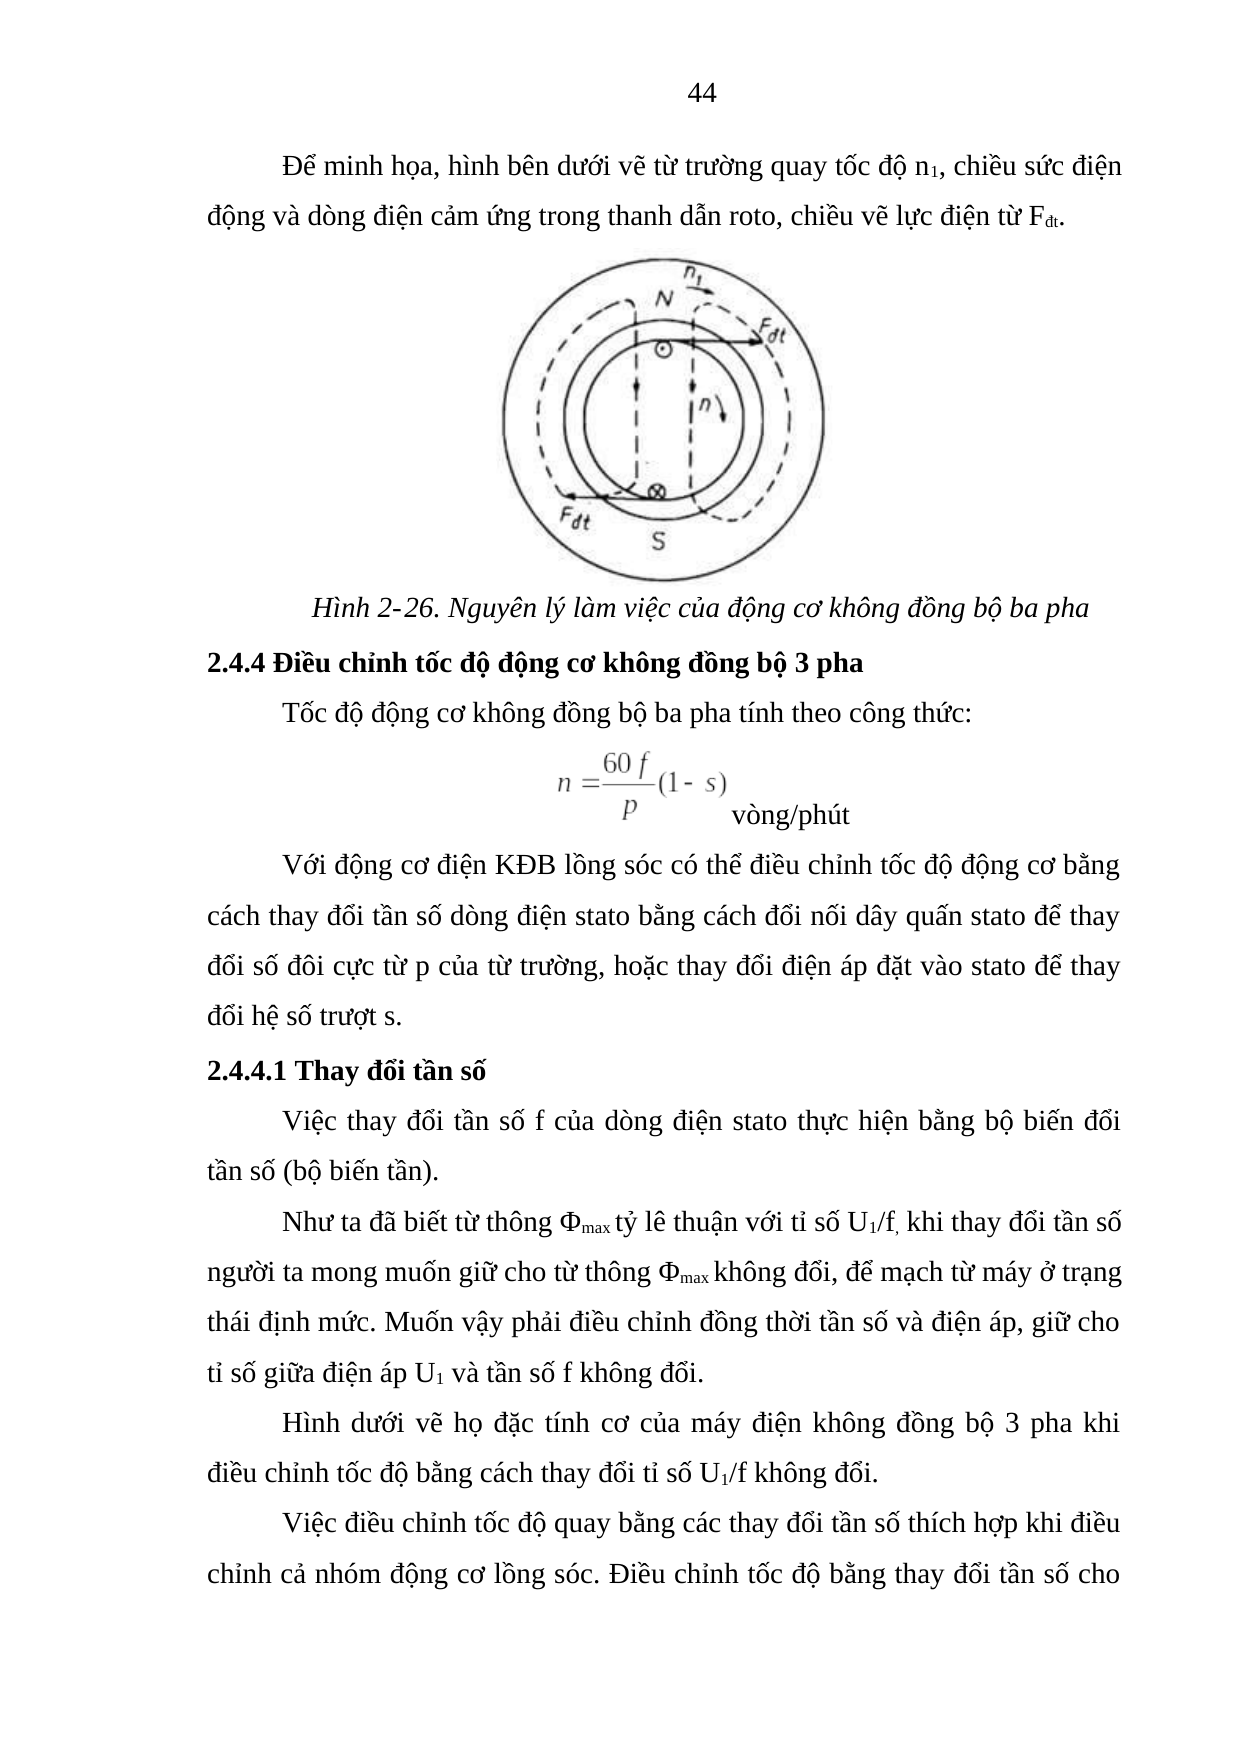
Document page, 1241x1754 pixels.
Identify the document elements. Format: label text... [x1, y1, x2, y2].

text Việc thay đổi tần số f của dòng điện stato thực hiện bằng bộ biến đổi tần số (bộ biến tần). [207, 1103, 1122, 1187]
picture [496, 248, 833, 591]
text Tốc độ động cơ không đồng bộ ba pha tính theo công thức: [207, 695, 1122, 729]
text Hình dưới vẽ họ đặc tính cơ của máy điện không đồng bộ 3 pha khi điều chỉnh tốc độ bằng cách thay đổi tỉ số U1/f không đổi. [207, 1405, 1122, 1489]
text vòng/phút [207, 746, 1122, 831]
text Để minh họa, hình bên dưới vẽ từ trường quay tốc độ n1, chiều sức điện động và dòng điện cảm ứng trong thanh dẫn roto, chiều vẽ lực điện từ Fđt. [207, 148, 1122, 232]
text Như ta đã biết từ thông Φmax tỷ lê thuận với tỉ số U1/f, khi thay đổi tần số người ta mong muốn giữ cho từ thông Φmax không đổi, để mạch từ máy ở trạng thái định mức. Muốn vậy phải điều chỉnh đồng thời tần số và điện áp, giữ cho tỉ số giữa điện áp U1 và tần số f không đổi. [207, 1204, 1122, 1388]
subtitle Thay đổi tần số [207, 1053, 1122, 1086]
subtitle Điều chỉnh tốc độ động cơ không đồng bộ 3 pha [207, 645, 1122, 678]
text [207, 1506, 1122, 1589]
text Với động cơ điện KĐB lồng sóc có thể điều chỉnh tốc độ động cơ bằng cách thay đổi tần số dòng điện stato bằng cách đổi nối dây quấn stato để thay đổi số đôi cực từ p của từ trường, hoặc thay đổi điện áp đặt vào stato để thay đổi hệ số trượt s. [207, 847, 1122, 1032]
